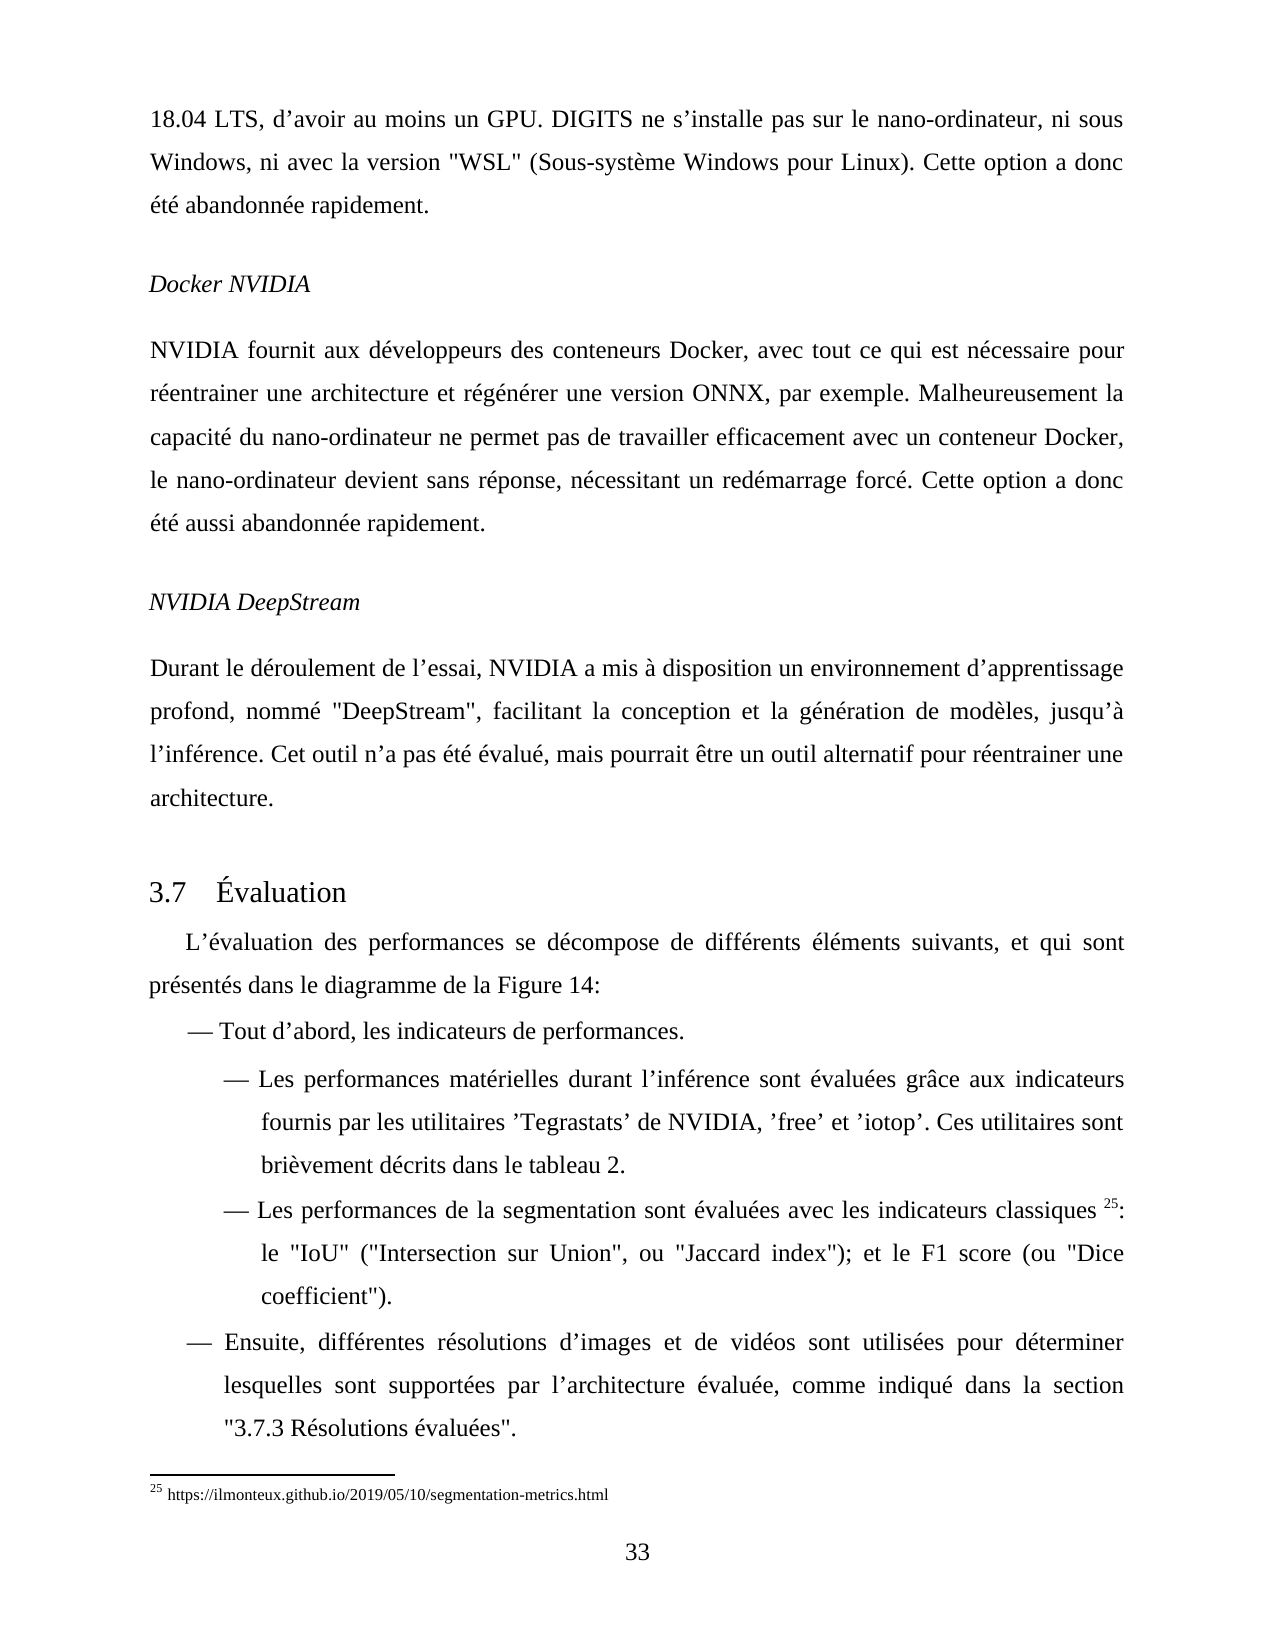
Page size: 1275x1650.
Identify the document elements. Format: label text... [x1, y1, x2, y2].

text — Tout d’abord, les indicateurs de performances. [188, 1016, 1125, 1045]
subtitle Évaluation [148, 874, 1125, 909]
text — Les performances matérielles durant l’inférence sont évaluées grâce aux indicateurs fournis par les utilitaires ’Tegrastats’ de NVIDIA, ’free’ et ’iotop’. Ces utilitaires sont brièvement décrits dans le tableau 2. [224, 1064, 1125, 1179]
text L’évaluation des performances se décompose de différents éléments suivants, et qui sont présentés dans le diagramme de la Figure 14: [149, 927, 1125, 999]
text — Ensuite, différentes résolutions d’images et de vidéos sont utilisées pour déterminer lesquelles sont supportées par l’architecture évaluée, comme indiqué dans la section "3.7.3 Résolutions évaluées". [187, 1327, 1125, 1442]
text 18.04 LTS, d’avoir au moins un GPU. DIGITS ne s’installe pas sur le nano-ordinateur, ni sous Windows, ni avec la version "WSL" (Sous-système Windows pour Linux). Cette option a donc été abandonnée rapidement. [150, 104, 1125, 219]
text Durant le déroulement de l’essai, NVIDIA a mis à disposition un environnement d’apprentissage profond, nommé "DeepStream", facilitant la conception et la génération de modèles, jusqu’à l’inférence. Cet outil n’a pas été évalué, mais pourrait être un outil alternatif pour réentrainer une architecture. [150, 653, 1125, 811]
subtitle Docker NVIDIA [148, 269, 1125, 297]
text — Les performances de la segmentation sont évaluées avec les indicateurs classiques : le "IoU" ("Intersection sur Union", ou "Jaccard index"); et le F1 score (ou "Dice coefficient"). [224, 1195, 1125, 1310]
text NVIDIA fournit aux développeurs des conteneurs Docker, avec tout ce qui est nécessaire pour réentrainer une architecture et régénérer une version ONNX, par exemple. Malheureusement la capacité du nano-ordinateur ne permet pas de travailler efficacement avec un conteneur Docker, le nano-ordinateur devient sans réponse, nécessitant un redémarrage forcé. Cette option a donc été aussi abandonnée rapidement. [150, 335, 1125, 537]
subtitle NVIDIA DeepStream [148, 587, 1125, 615]
